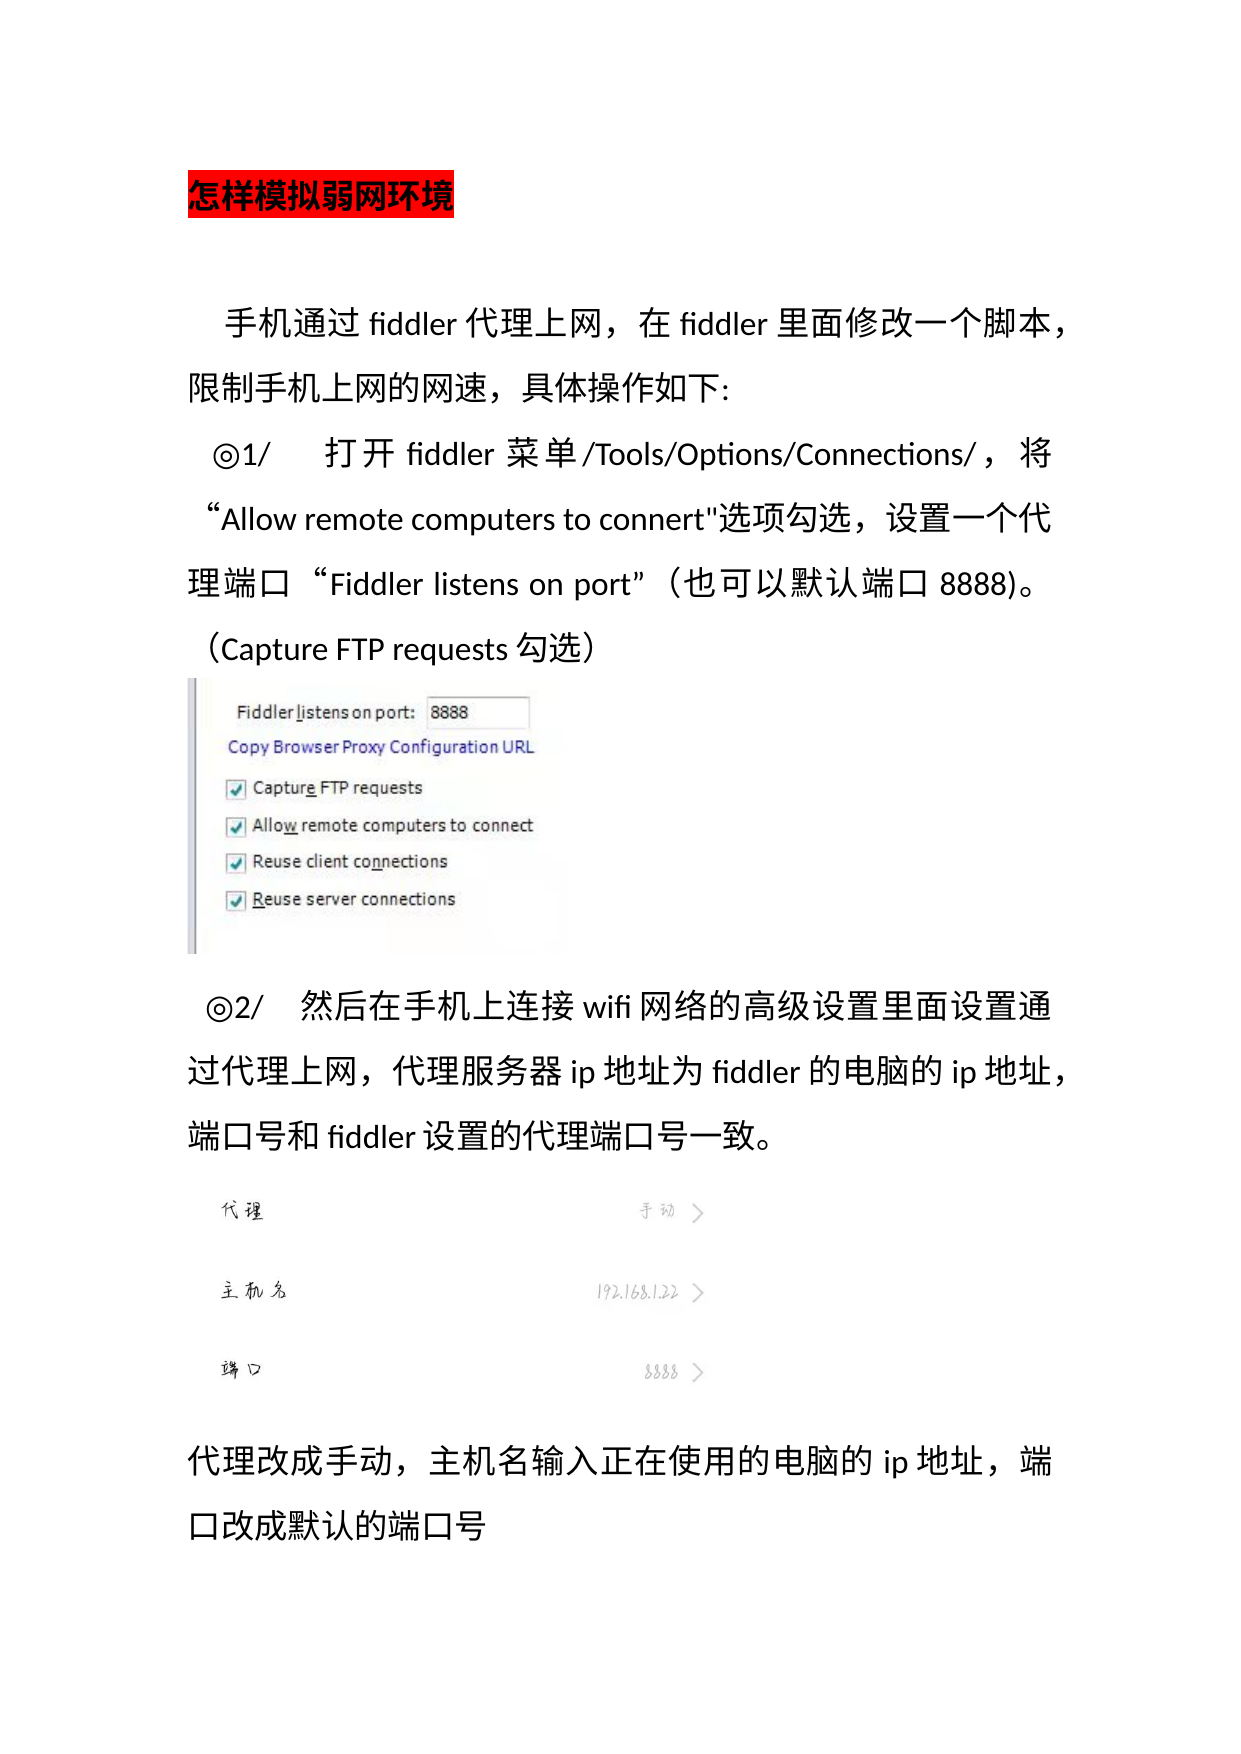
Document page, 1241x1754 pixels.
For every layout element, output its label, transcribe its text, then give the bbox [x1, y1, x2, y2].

subtitle 怎样模拟弱网环境 [187, 162, 1053, 227]
picture [187, 678, 568, 954]
text 代理改成手动，主机名输入正在使用的电脑的ip地址，端口改成默认的端口号 [187, 1426, 1053, 1556]
text 手机通过fiddler代理上网，在fiddler里面修改一个脚本，限制手机上网的网速，具体操作如下: [187, 289, 1053, 419]
text ◎1/ 打开fiddler菜单/Tools/Options/Connections/，将“Allow remote computers to connert"选项勾选，设置一个代理端口“Fiddler listens on port”（也可以默认端口8888)。（Capture FTP requests勾选） [187, 419, 1053, 679]
text ◎2/ 然后在手机上连接wifi网络的高级设置里面设置通过代理上网，代理服务器ip地址为fiddler的电脑的ip地址，端口号和fiddler设置的代理端口号一致。 [187, 971, 1053, 1166]
picture [187, 1166, 736, 1420]
